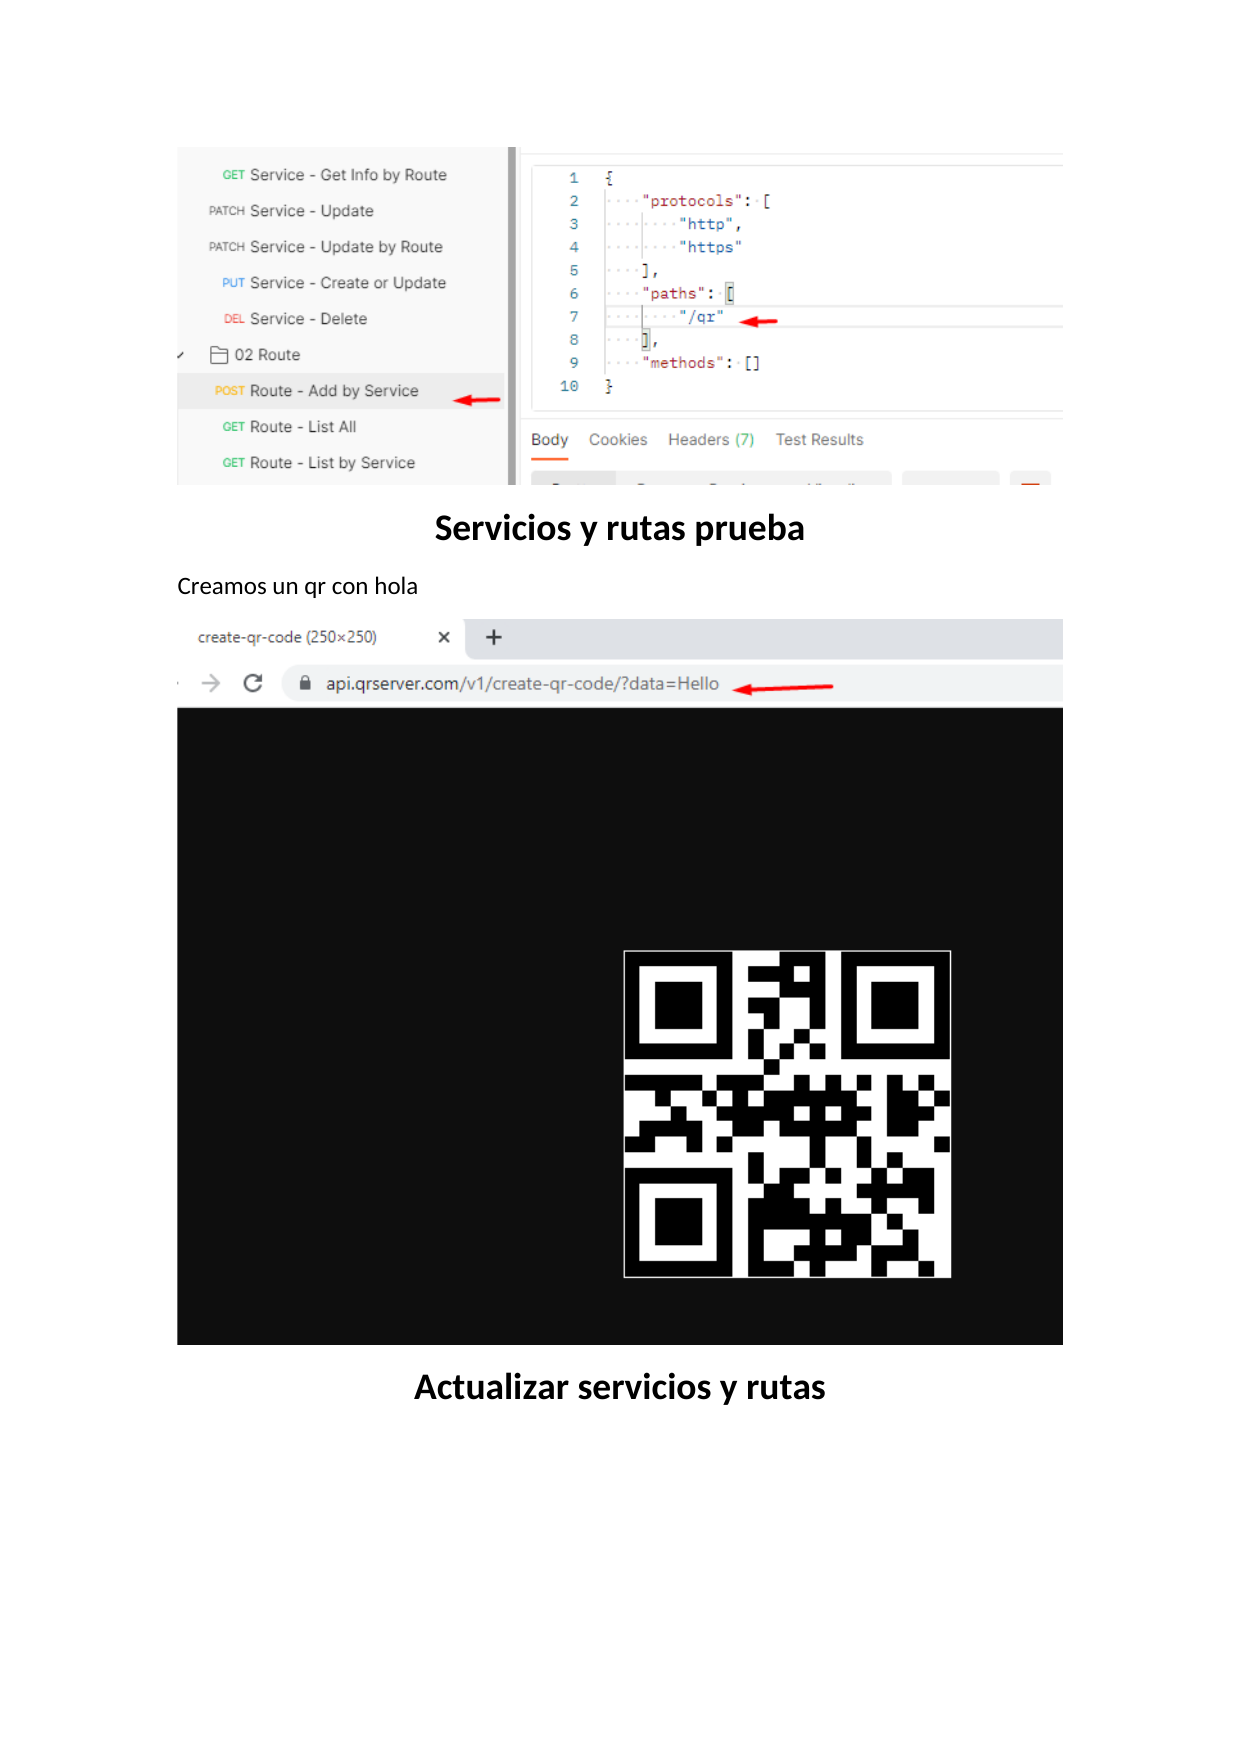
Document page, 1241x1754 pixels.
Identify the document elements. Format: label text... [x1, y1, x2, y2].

picture [177, 619, 1063, 1345]
text Servicios y rutas prueba [177, 504, 1063, 549]
picture [177, 147, 1063, 485]
text Actualizar servicios y rutas [177, 1363, 1063, 1409]
text Creamos un qr con hola [177, 570, 1063, 600]
